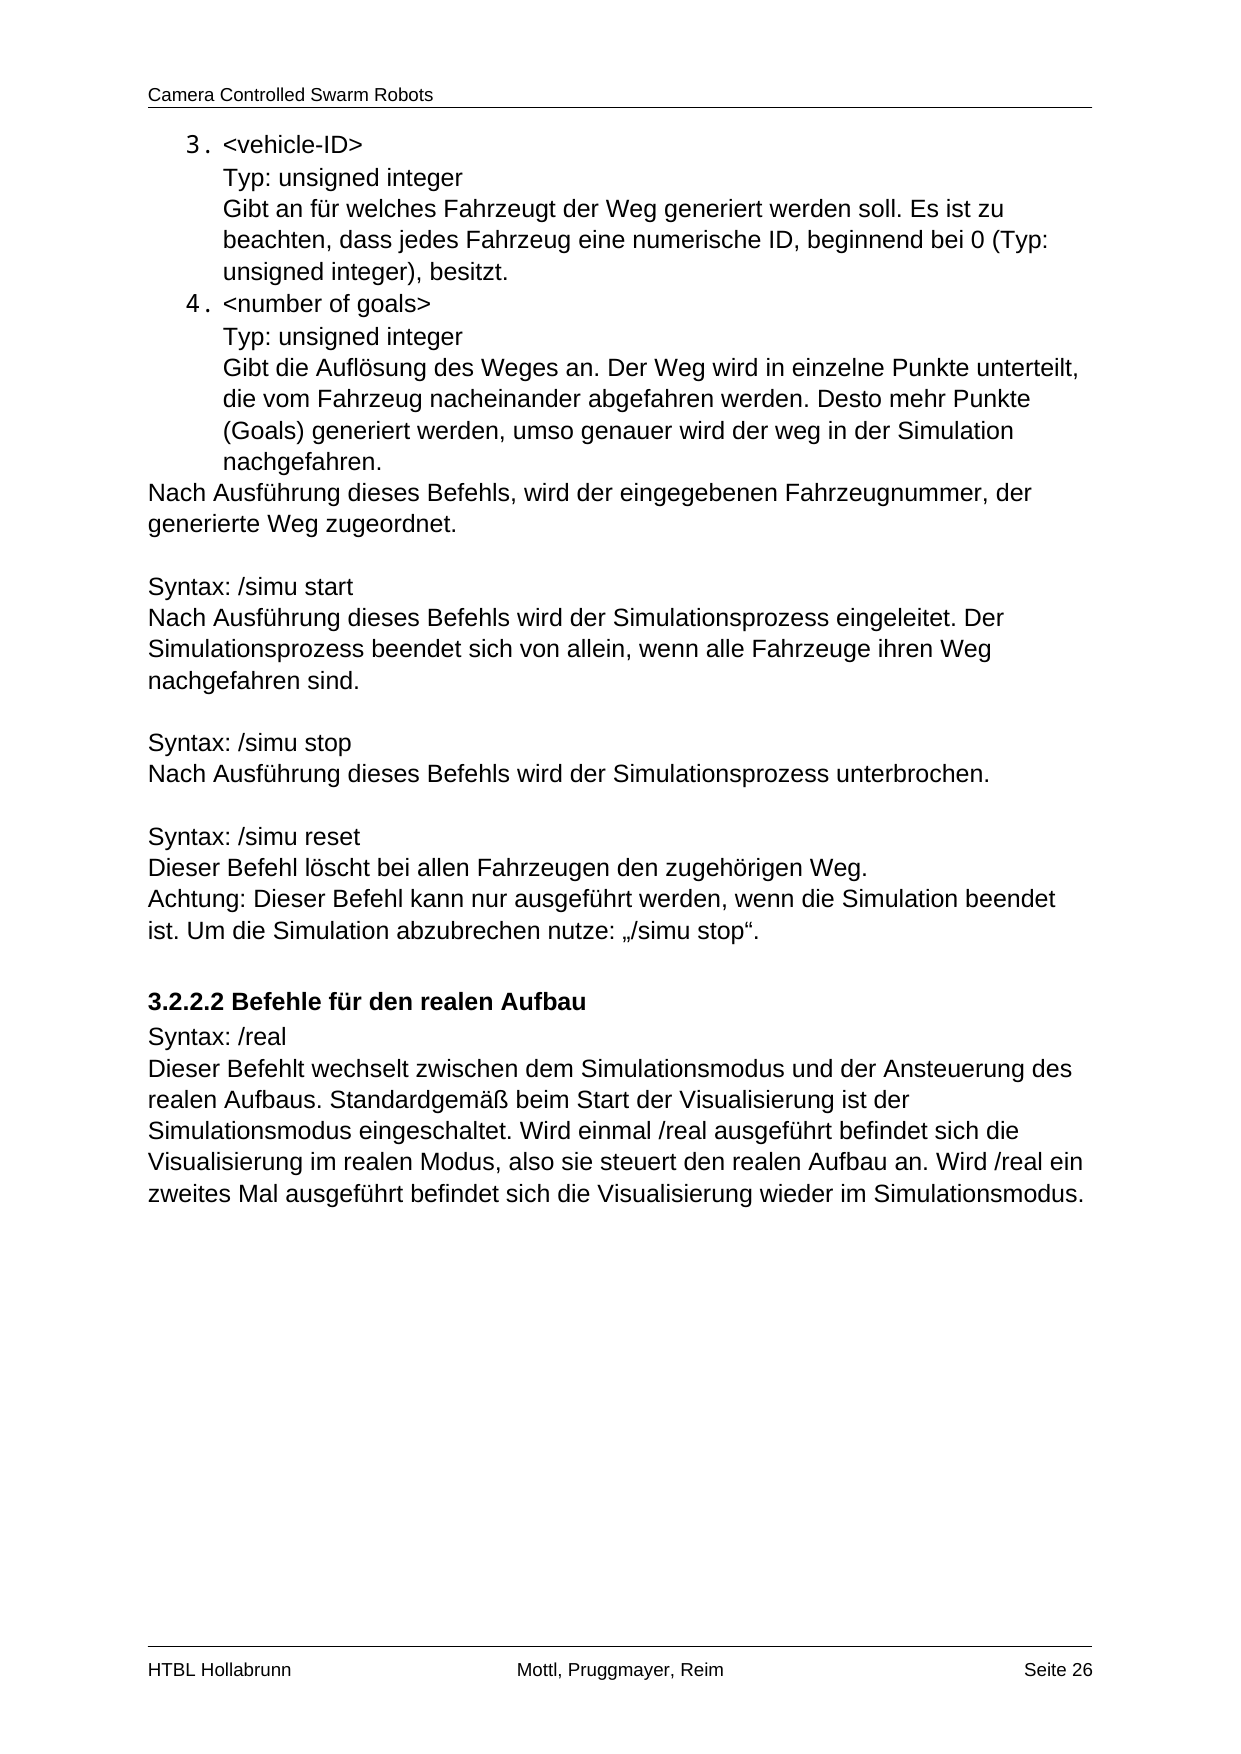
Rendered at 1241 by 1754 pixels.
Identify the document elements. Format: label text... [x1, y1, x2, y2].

text Syntax: /simu reset [148, 819, 1092, 851]
subtitle Befehle für den realen Aufbau [148, 985, 1092, 1016]
text Syntax: /real [148, 1022, 1092, 1051]
text Dieser Befehlt wechselt zwischen dem Simulationsmodus und der Ansteuerung des realen Aufbaus. Standardgemäß beim Start der Visualisierung ist der Simulationsmodus eingeschaltet. Wird einmal /real ausgeführt befindet sich die Visualisierung im realen Modus, also sie steuert den realen Aufbau an. Wird /real ein zweites Mal ausgeführt befindet sich die Visualisierung wieder im Simulationsmodus. [148, 1051, 1092, 1207]
text Dieser Befehl löscht bei allen Fahrzeugen den zugehörigen Weg. [148, 851, 1092, 882]
list <number of goals> Typ: unsigned integer Gibt die Auflösung des Weges an. Der Weg wird in einzelne Punkte unterteilt, die vom Fahrzeug nacheinander abgefahren werden. Desto mehr Punkte (Goals) generiert werden, umso genauer wird der weg in der Simulation nachgefahren. [185, 285, 1092, 476]
text Syntax: /simu stop [148, 726, 1092, 757]
text Nach Ausführung dieses Befehls wird der Simulationsprozess unterbrochen. [148, 757, 1092, 788]
text Achtung: Dieser Befehl kann nur ausgeführt werden, wenn die Simulation beendet ist. Um die Simulation abzubrechen nutze: „/simu stop“. [148, 882, 1092, 944]
list <vehicle-ID> Typ: unsigned integer Gibt an für welches Fahrzeugt der Weg generiert werden soll. Es ist zu beachten, dass jedes Fahrzeug eine numerische ID, beginnend bei 0 (Typ: unsigned integer), besitzt. [185, 126, 1092, 285]
text Nach Ausführung dieses Befehls, wird der eingegebenen Fahrzeugnummer, der generierte Weg zugeordnet. [148, 476, 1092, 538]
text Syntax: /simu start [148, 569, 1092, 601]
text Nach Ausführung dieses Befehls wird der Simulationsprozess eingeleitet. Der Simulationsprozess beendet sich von allein, wenn alle Fahrzeuge ihren Weg nachgefahren sind. [148, 601, 1092, 694]
